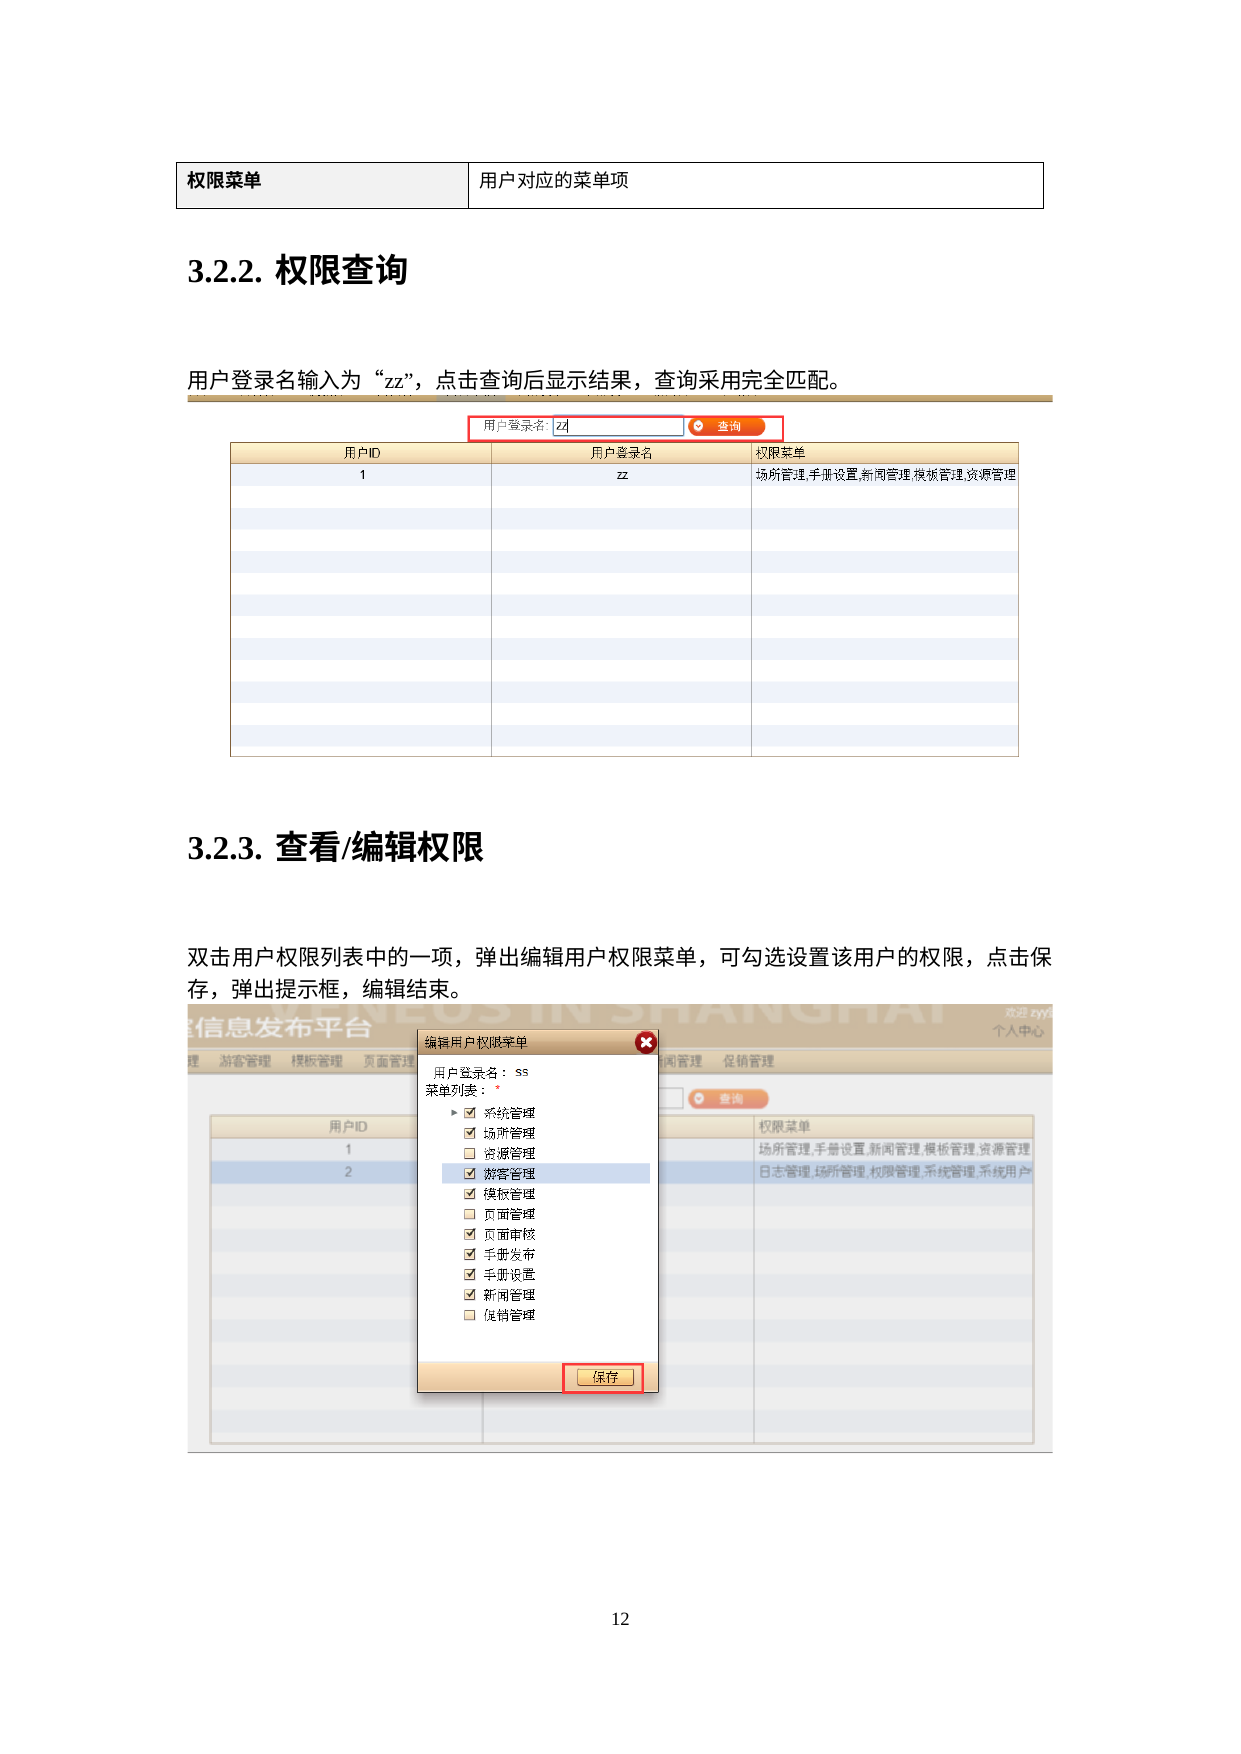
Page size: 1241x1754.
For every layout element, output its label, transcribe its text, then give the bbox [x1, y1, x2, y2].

table_cell 用户对应的菜单项 [469, 163, 1043, 207]
subtitle 查看/编辑权限 [187, 812, 1053, 877]
picture [187, 395, 1053, 757]
table_cell 权限菜单 [177, 163, 468, 207]
subtitle 权限查询 [187, 236, 1053, 301]
text 用户登录名输入为“zz”，点击查询后显示结果，查询采用完全匹配。 [187, 363, 1053, 395]
picture [187, 1004, 1053, 1454]
text 双击用户权限列表中的一项，弹出编辑用户权限菜单，可勾选设置该用户的权限，点击保存，弹出提示框，编辑结束。 [187, 939, 1053, 1004]
